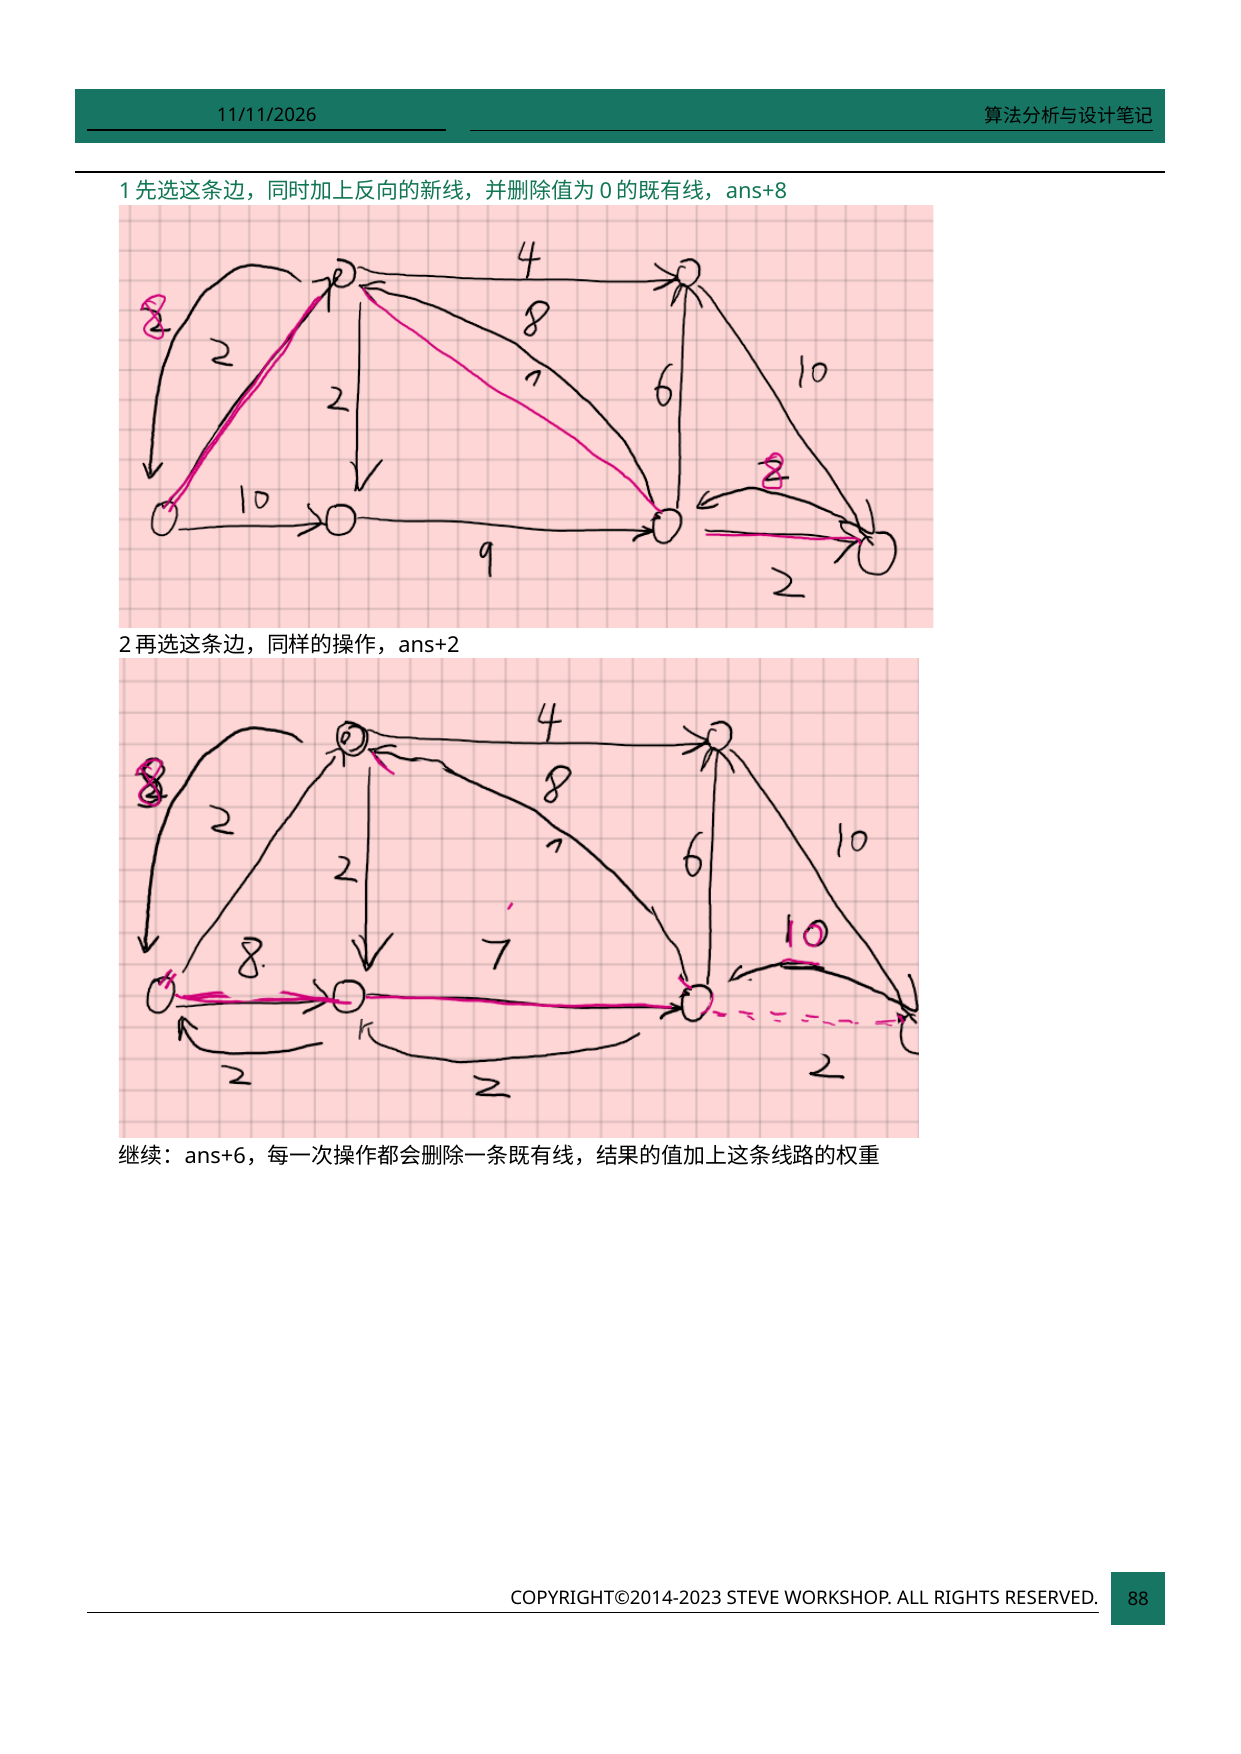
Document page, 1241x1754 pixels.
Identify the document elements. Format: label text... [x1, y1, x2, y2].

picture [118, 205, 934, 628]
picture [118, 658, 919, 1138]
text 2再选这条边，同样的操作，ans+2 [75, 627, 1165, 659]
text 继续：ans+6，每一次操作都会删除一条既有线，结果的值加上这条线路的权重 [75, 1138, 1165, 1169]
text 1先选这条边，同时加上反向的新线，并删除值为0的既有线，ans+8 [75, 173, 1165, 205]
